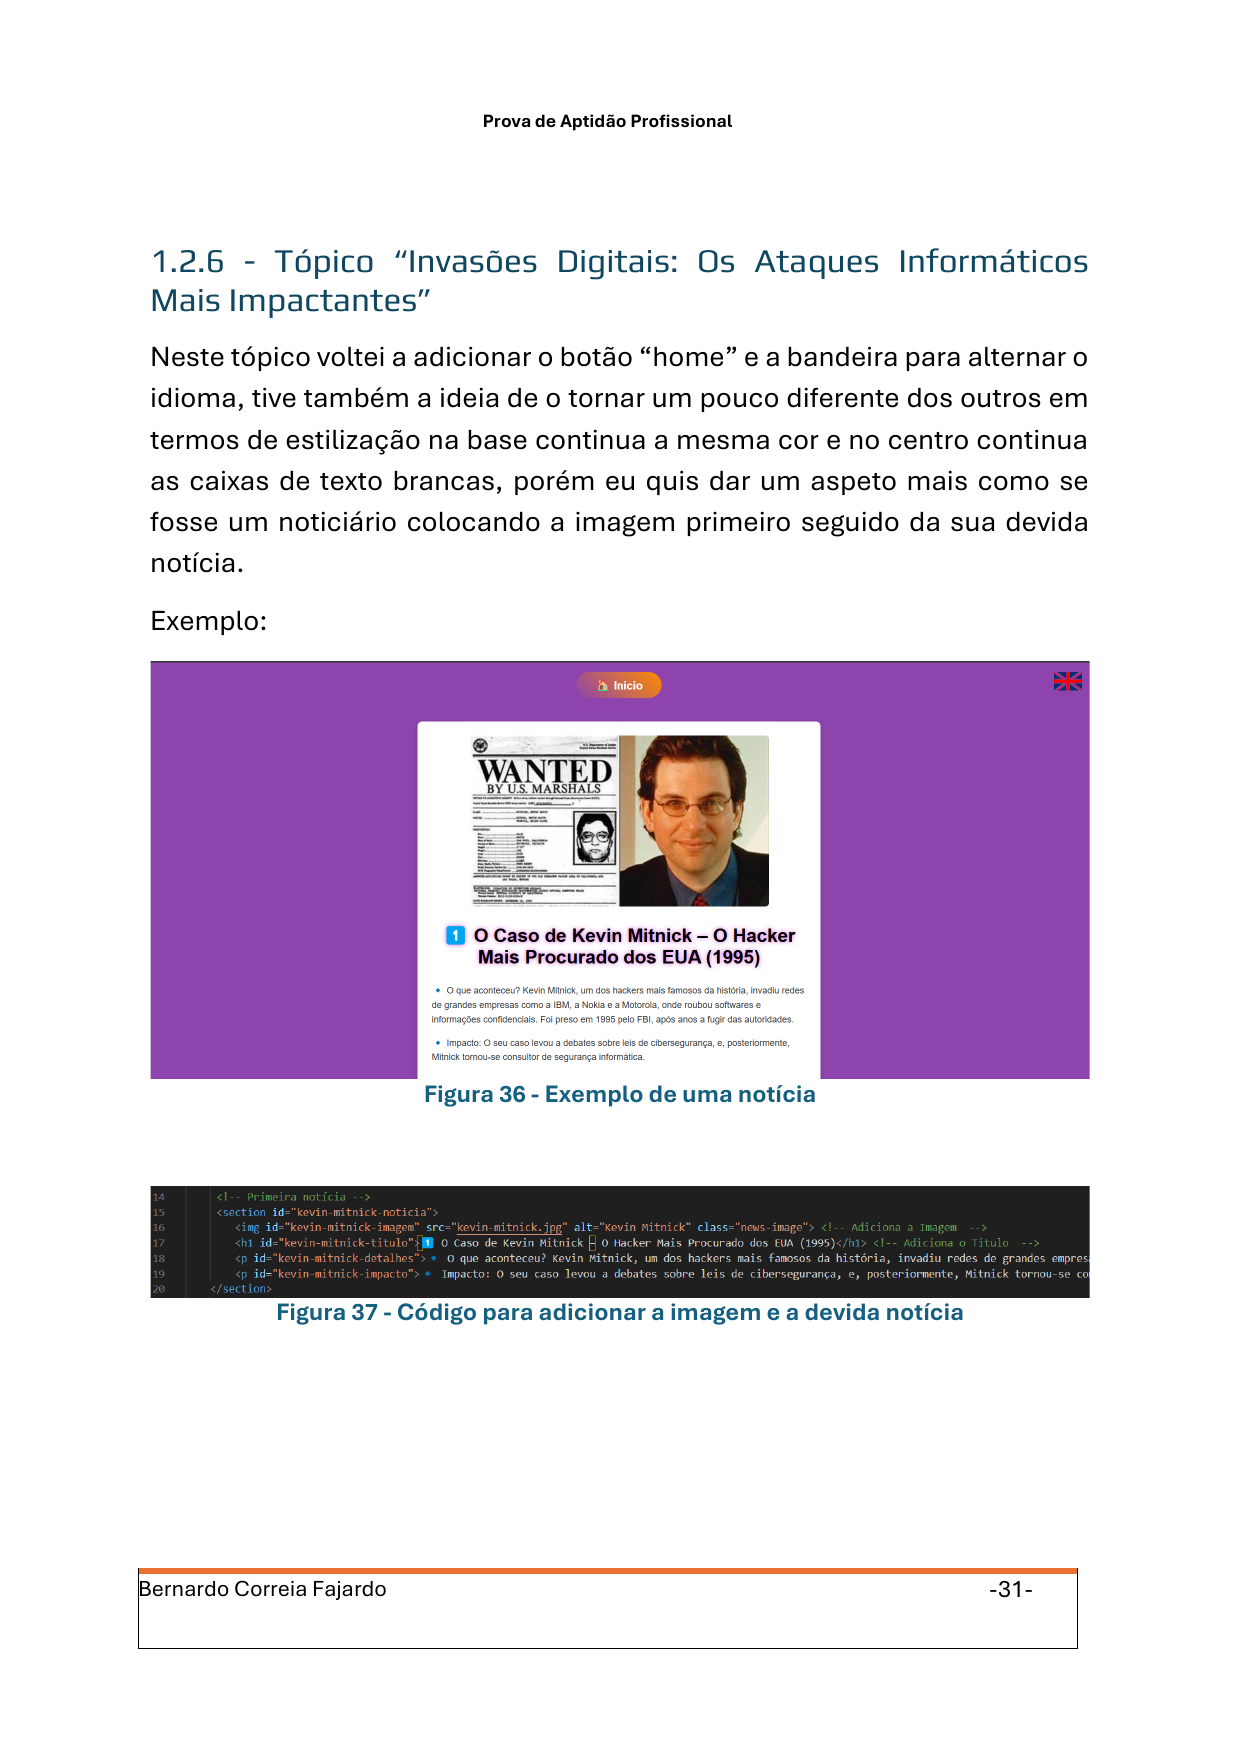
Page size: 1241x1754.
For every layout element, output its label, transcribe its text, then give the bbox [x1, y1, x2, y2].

picture [150, 1186, 1090, 1298]
text Exemplo: [150, 603, 1090, 639]
picture [150, 661, 1090, 1079]
subtitle 1.2.6 - Tópico “Invasões Digitais: Os Ataques Informáticos Mais Impactantes” [150, 241, 1090, 318]
text Figura 36 - Exemplo de uma notícia [150, 1079, 1090, 1109]
text Neste tópico voltei a adicionar o botão “home” e a bandeira para alternar o idioma, tive também a ideia de o tornar um pouco diferente dos outros em termos de estilização na base continua a mesma cor e no centro continua as caixas de texto brancas, porém eu quis dar um aspeto mais como se fosse um noticiário colocando a imagem primeiro seguido da sua devida notícia. [150, 339, 1090, 581]
text Figura 37 - Código para adicionar a imagem e a devida notícia [150, 1298, 1090, 1328]
